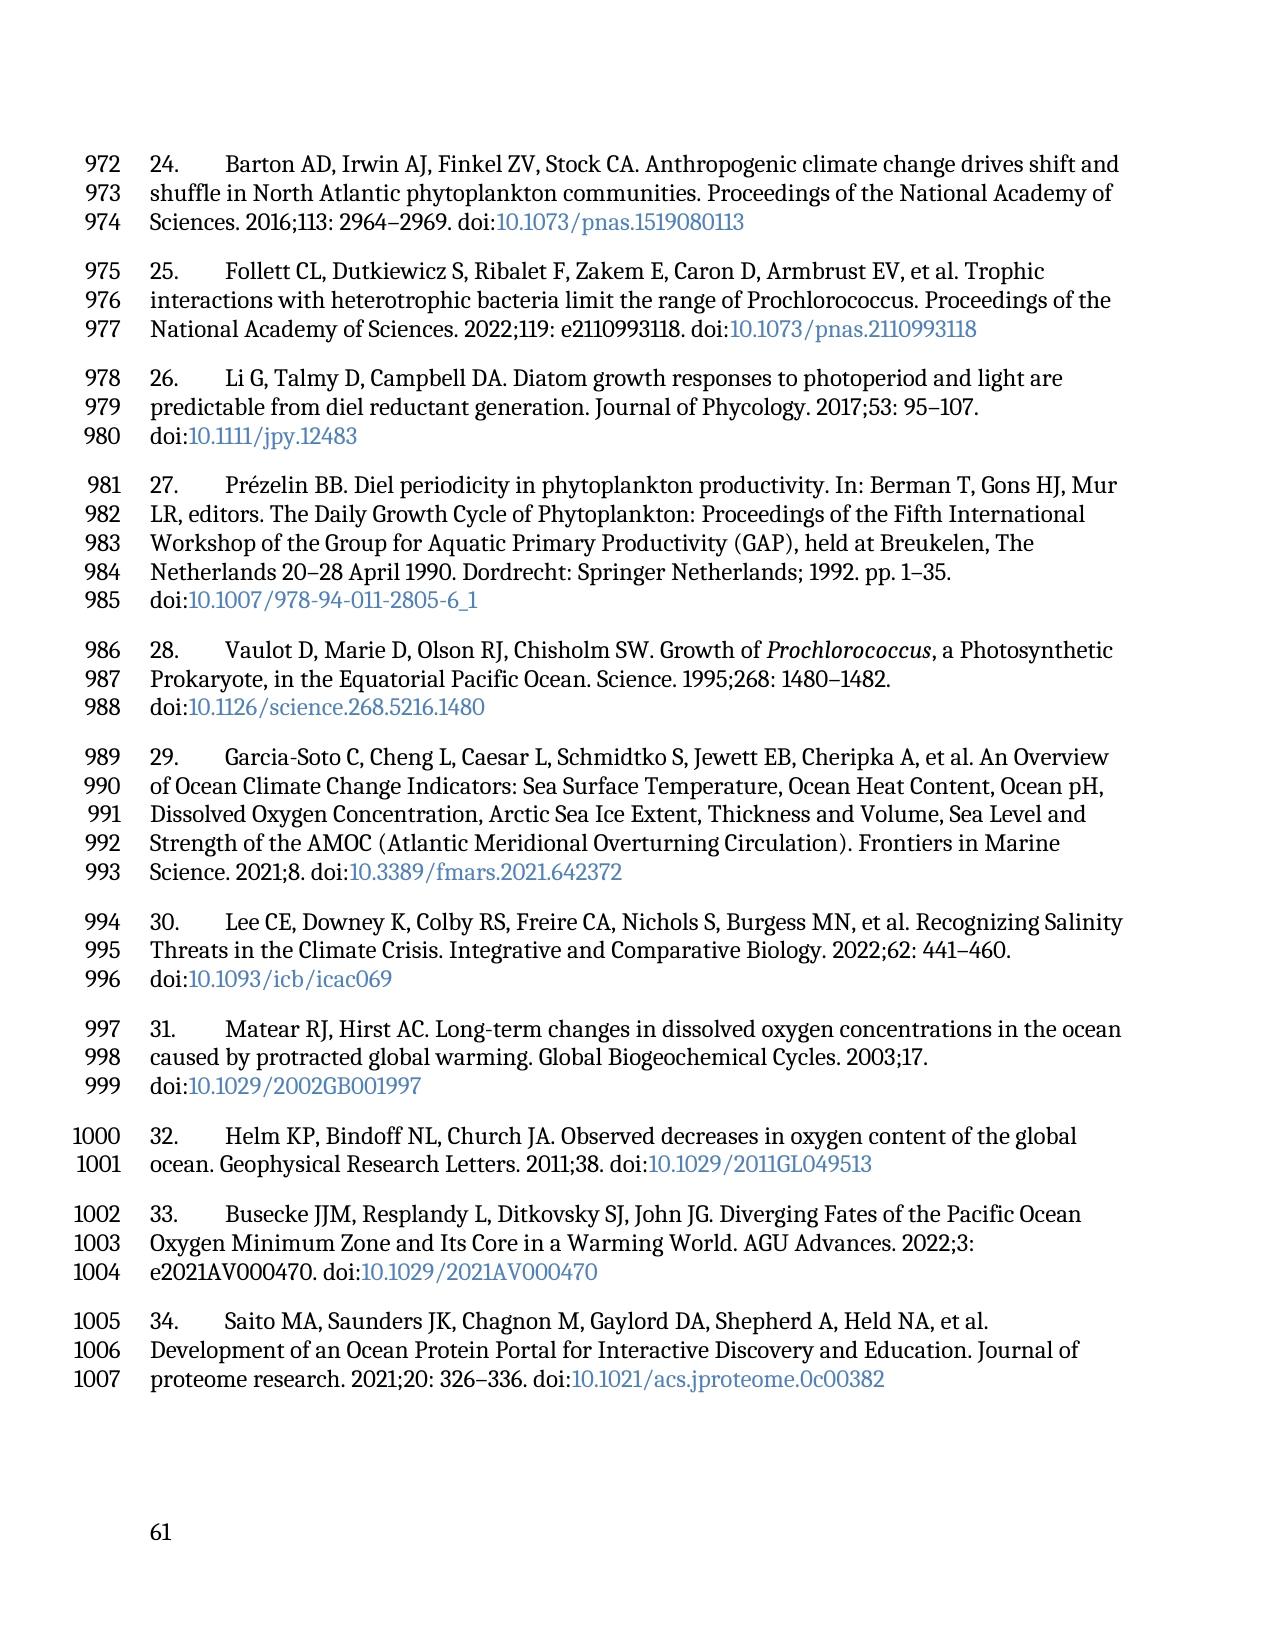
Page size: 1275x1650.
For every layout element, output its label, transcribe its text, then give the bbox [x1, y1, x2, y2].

text 28. Vaulot D, Marie D, Olson RJ, Chisholm SW. Growth of Prochlorococcus, a Photosynthetic Prokaryote, in the Equatorial Pacific Ocean. Science. 1995;268: 1480–1482. doi:10.1126/science.268.5216.1480 [150, 636, 1125, 722]
text 32. Helm KP, Bindoff NL, Church JA. Observed decreases in oxygen content of the global ocean. Geophysical Research Letters. 2011;38. doi:10.1029/2011GL049513 [150, 1122, 1125, 1179]
text 30. Lee CE, Downey K, Colby RS, Freire CA, Nichols S, Burgess MN, et al. Recognizing Salinity Threats in the Climate Crisis. Integrative and Comparative Biology. 2022;62: 441–460. doi:10.1093/icb/icac069 [150, 907, 1125, 994]
text 33. Busecke JJM, Resplandy L, Ditkovsky SJ, John JG. Diverging Fates of the Pacific Ocean Oxygen Minimum Zone and Its Core in a Warming World. AGU Advances. 2022;3: e2021AV000470. doi:10.1029/2021AV000470 [150, 1200, 1125, 1286]
text 25. Follett CL, Dutkiewicz S, Ribalet F, Zakem E, Caron D, Armbrust EV, et al. Trophic interactions with heterotrophic bacteria limit the range of Prochlorococcus. Proceedings of the National Academy of Sciences. 2022;119: e2110993118. doi:10.1073/pnas.2110993118 [150, 257, 1125, 343]
text 34. Saito MA, Saunders JK, Chagnon M, Gaylord DA, Shepherd A, Held NA, et al. Development of an Ocean Protein Portal for Interactive Discovery and Education. Journal of proteome research. 2021;20: 326–336. doi:10.1021/acs.jproteome.0c00382 [150, 1307, 1125, 1393]
text 31. Matear RJ, Hirst AC. Long-term changes in dissolved oxygen concentrations in the ocean caused by protracted global warming. Global Biogeochemical Cycles. 2003;17. doi:10.1029/2002GB001997 [150, 1014, 1125, 1101]
text 27. Prézelin BB. Diel periodicity in phytoplankton productivity. In: Berman T, Gons HJ, Mur LR, editors. The Daily Growth Cycle of Phytoplankton: Proceedings of the Fifth International Workshop of the Group for Aquatic Primary Productivity (GAP), held at Breukelen, The Netherlands 20–28 April 1990. Dordrecht: Springer Netherlands; 1992. pp. 1–35. doi:10.1007/978-94-011-2805-6_1 [150, 471, 1125, 615]
text 26. Li G, Talmy D, Campbell DA. Diatom growth responses to photoperiod and light are predictable from diel reductant generation. Journal of Phycology. 2017;53: 95–107. doi:10.1111/jpy.12483 [150, 364, 1125, 450]
text 29. Garcia-Soto C, Cheng L, Caesar L, Schmidtko S, Jewett EB, Cheripka A, et al. An Overview of Ocean Climate Change Indicators: Sea Surface Temperature, Ocean Heat Content, Ocean pH, Dissolved Oxygen Concentration, Arctic Sea Ice Extent, Thickness and Volume, Sea Level and Strength of the AMOC (Atlantic Meridional Overturning Circulation). Frontiers in Marine Science. 2021;8. doi:10.3389/fmars.2021.642372 [150, 743, 1125, 887]
text 24. Barton AD, Irwin AJ, Finkel ZV, Stock CA. Anthropogenic climate change drives shift and shuffle in North Atlantic phytoplankton communities. Proceedings of the National Academy of Sciences. 2016;113: 2964–2969. doi:10.1073/pnas.1519080113 [150, 150, 1125, 236]
